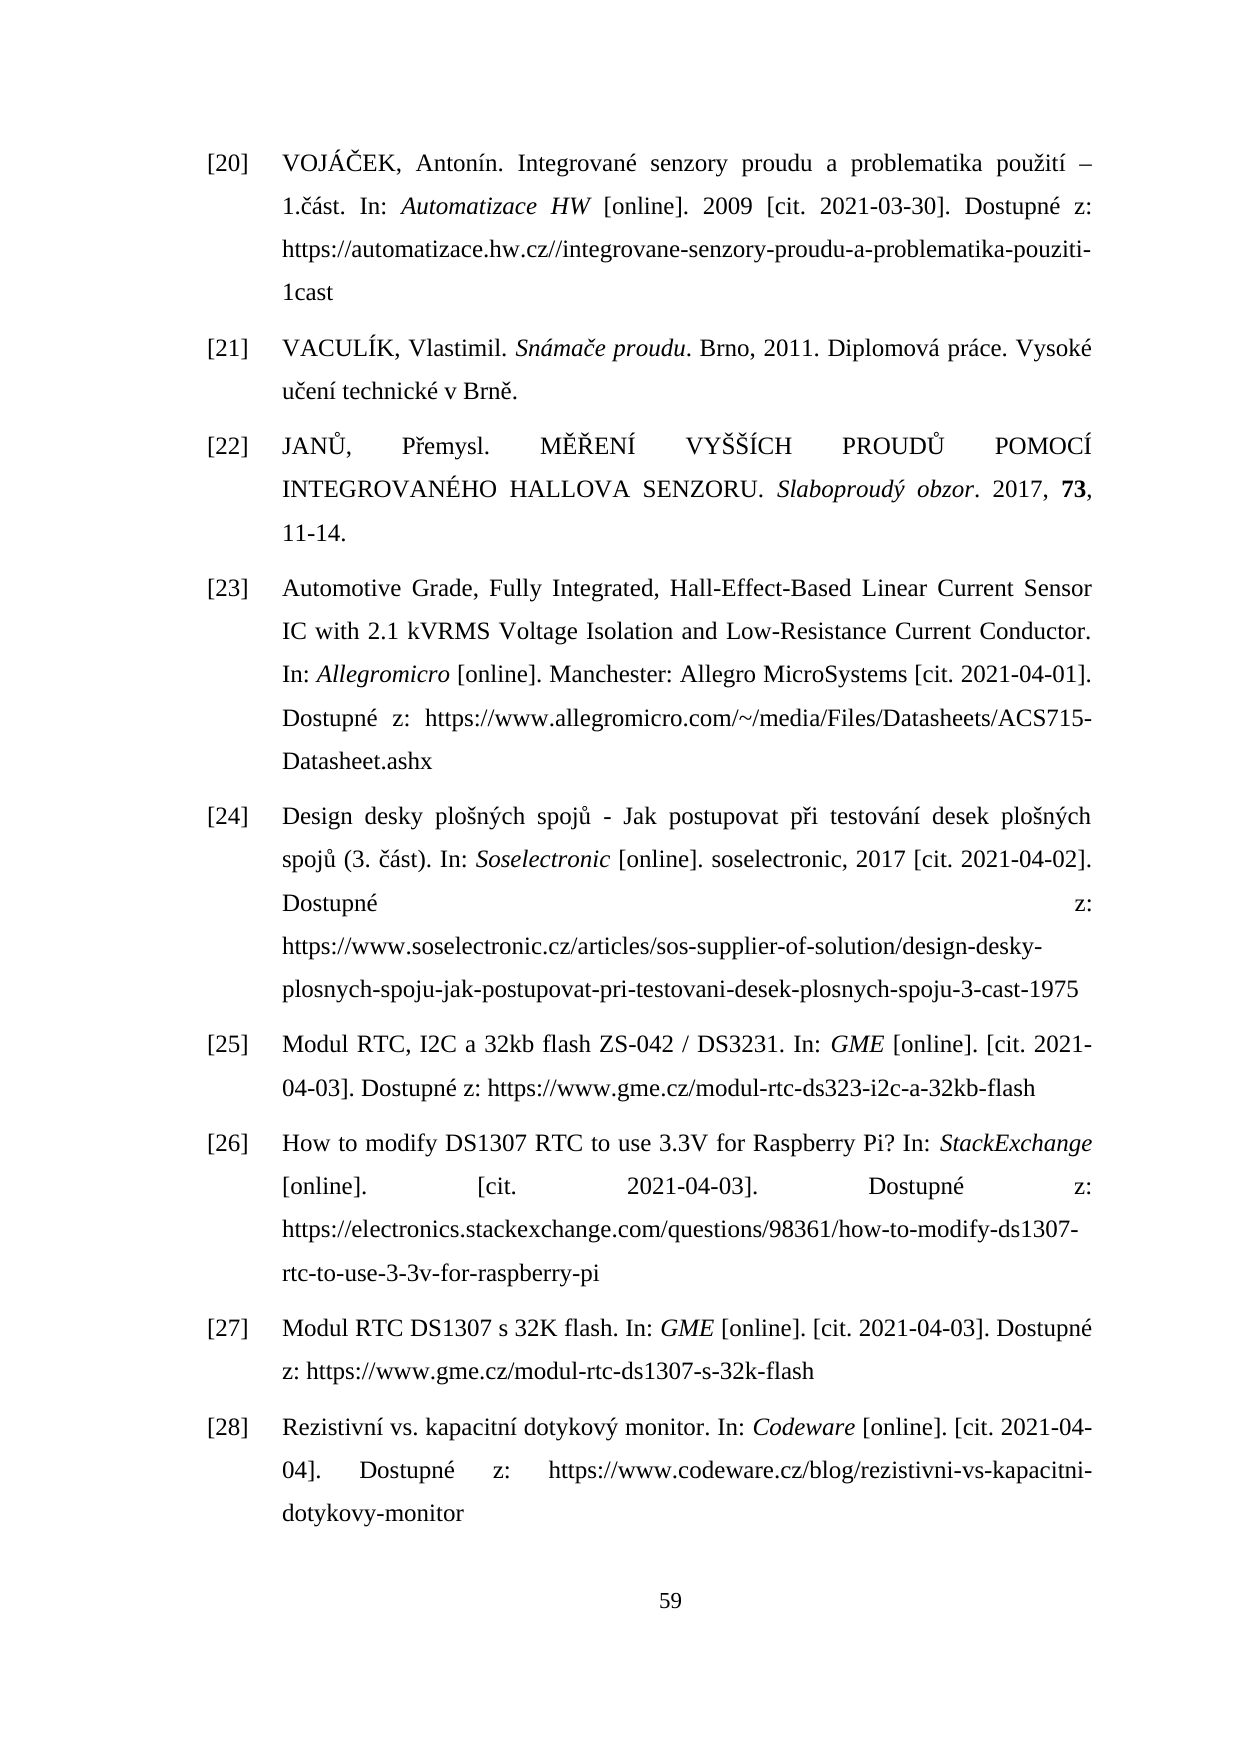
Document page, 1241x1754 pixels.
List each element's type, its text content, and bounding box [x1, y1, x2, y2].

text [28] Rezistivní vs. kapacitní dotykový monitor. In: Codeware [online]. [cit. 2021-04-04]. Dostupné z: https://www.codeware.cz/blog/rezistivni-vs-kapacitni-dotykovy-monitor [207, 1412, 1092, 1527]
text [25] Modul RTC, I2C a 32kb flash ZS-042 / DS3231. In: GME [online]. [cit. 2021-04-03]. Dostupné z: https://www.gme.cz/modul-rtc-ds323-i2c-a-32kb-flash [207, 1029, 1092, 1101]
text [27] Modul RTC DS1307 s 32K flash. In: GME [online]. [cit. 2021-04-03]. Dostupné z: https://www.gme.cz/modul-rtc-ds1307-s-32k-flash [207, 1313, 1092, 1385]
text [24] Design desky plošných spojů - Jak postupovat při testování desek plošných spojů (3. část). In: Soselectronic [online]. soselectronic, 2017 [cit. 2021-04-02]. Dostupné z: https://www.soselectronic.cz/articles/sos-supplier-of-solution/design-desky-plosnych-spoju-jak-postupovat-pri-testovani-desek-plosnych-spoju-3-cast-1975 [207, 801, 1092, 1003]
text [21] VACULÍK, Vlastimil. Snámače proudu. Brno, 2011. Diplomová práce. Vysoké učení technické v Brně. [207, 333, 1092, 404]
text [26] How to modify DS1307 RTC to use 3.3V for Raspberry Pi? In: StackExchange [online]. [cit. 2021-04-03]. Dostupné z: https://electronics.stackexchange.com/questions/98361/how-to-modify-ds1307-rtc-to-use-3-3v-for-raspberry-pi [207, 1128, 1092, 1286]
text [22] JANŮ, Přemysl. MĚŘENÍ VYŠŠÍCH PROUDŮ POMOCÍ INTEGROVANÉHO HALLOVA SENZORU. Slaboproudý obzor. 2017, 73, 11-14. [207, 431, 1092, 546]
text [20] VOJÁČEK, Antonín. Integrované senzory proudu a problematika použití – 1.část. In: Automatizace HW [online]. 2009 [cit. 2021-03-30]. Dostupné z: https://automatizace.hw.cz//integrovane-senzory-proudu-a-problematika-pouziti-1cast [207, 148, 1092, 306]
text [23] Automotive Grade, Fully Integrated, Hall-Effect-Based Linear Current Sensor IC with 2.1 kVRMS Voltage Isolation and Low-Resistance Current Conductor. In: Allegromicro [online]. Manchester: Allegro MicroSystems [cit. 2021-04-01]. Dostupné z: https://www.allegromicro.com/~/media/Files/Datasheets/ACS715-Datasheet.ashx [207, 573, 1092, 774]
